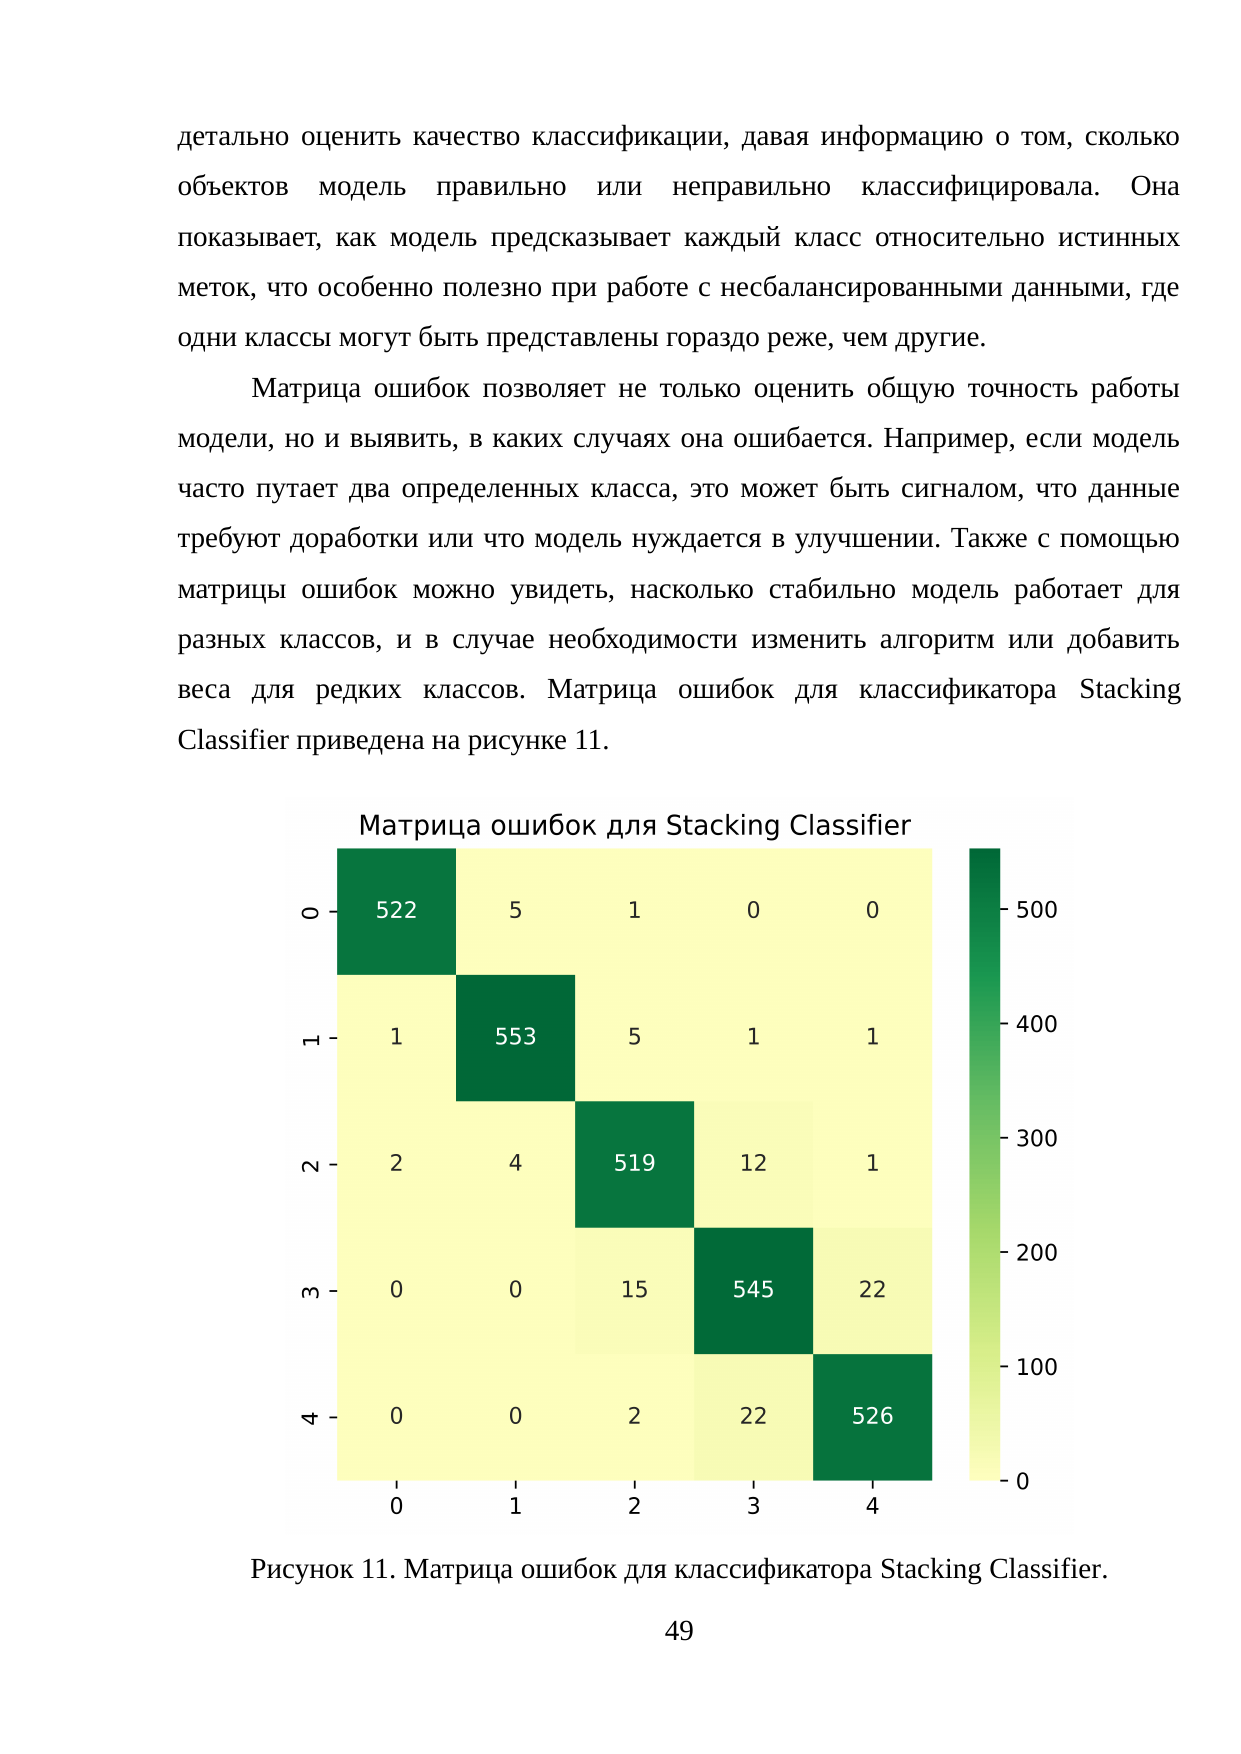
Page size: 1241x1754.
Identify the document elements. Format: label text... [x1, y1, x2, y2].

text Матрица ошибок позволяет не только оценить общую точность работы модели, но и выявить, в каких случаях она ошибается. Например, если модель часто путает два определенных класса, это может быть сигналом, что данные требуют доработки или что модель нуждается в улучшении. Также с помощью матрицы ошибок можно увидеть, насколько стабильно модель работает для разных классов, и в случае необходимости изменить алгоритм или добавить веса для редких классов. Матрица ошибок для классификатора Stacking Classifier приведена на рисунке 11. [177, 370, 1181, 755]
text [177, 118, 1181, 353]
picture [284, 797, 1074, 1535]
text Рисунок 11. Матрица ошибок для классификатора Stacking Classifier. [177, 1551, 1181, 1584]
